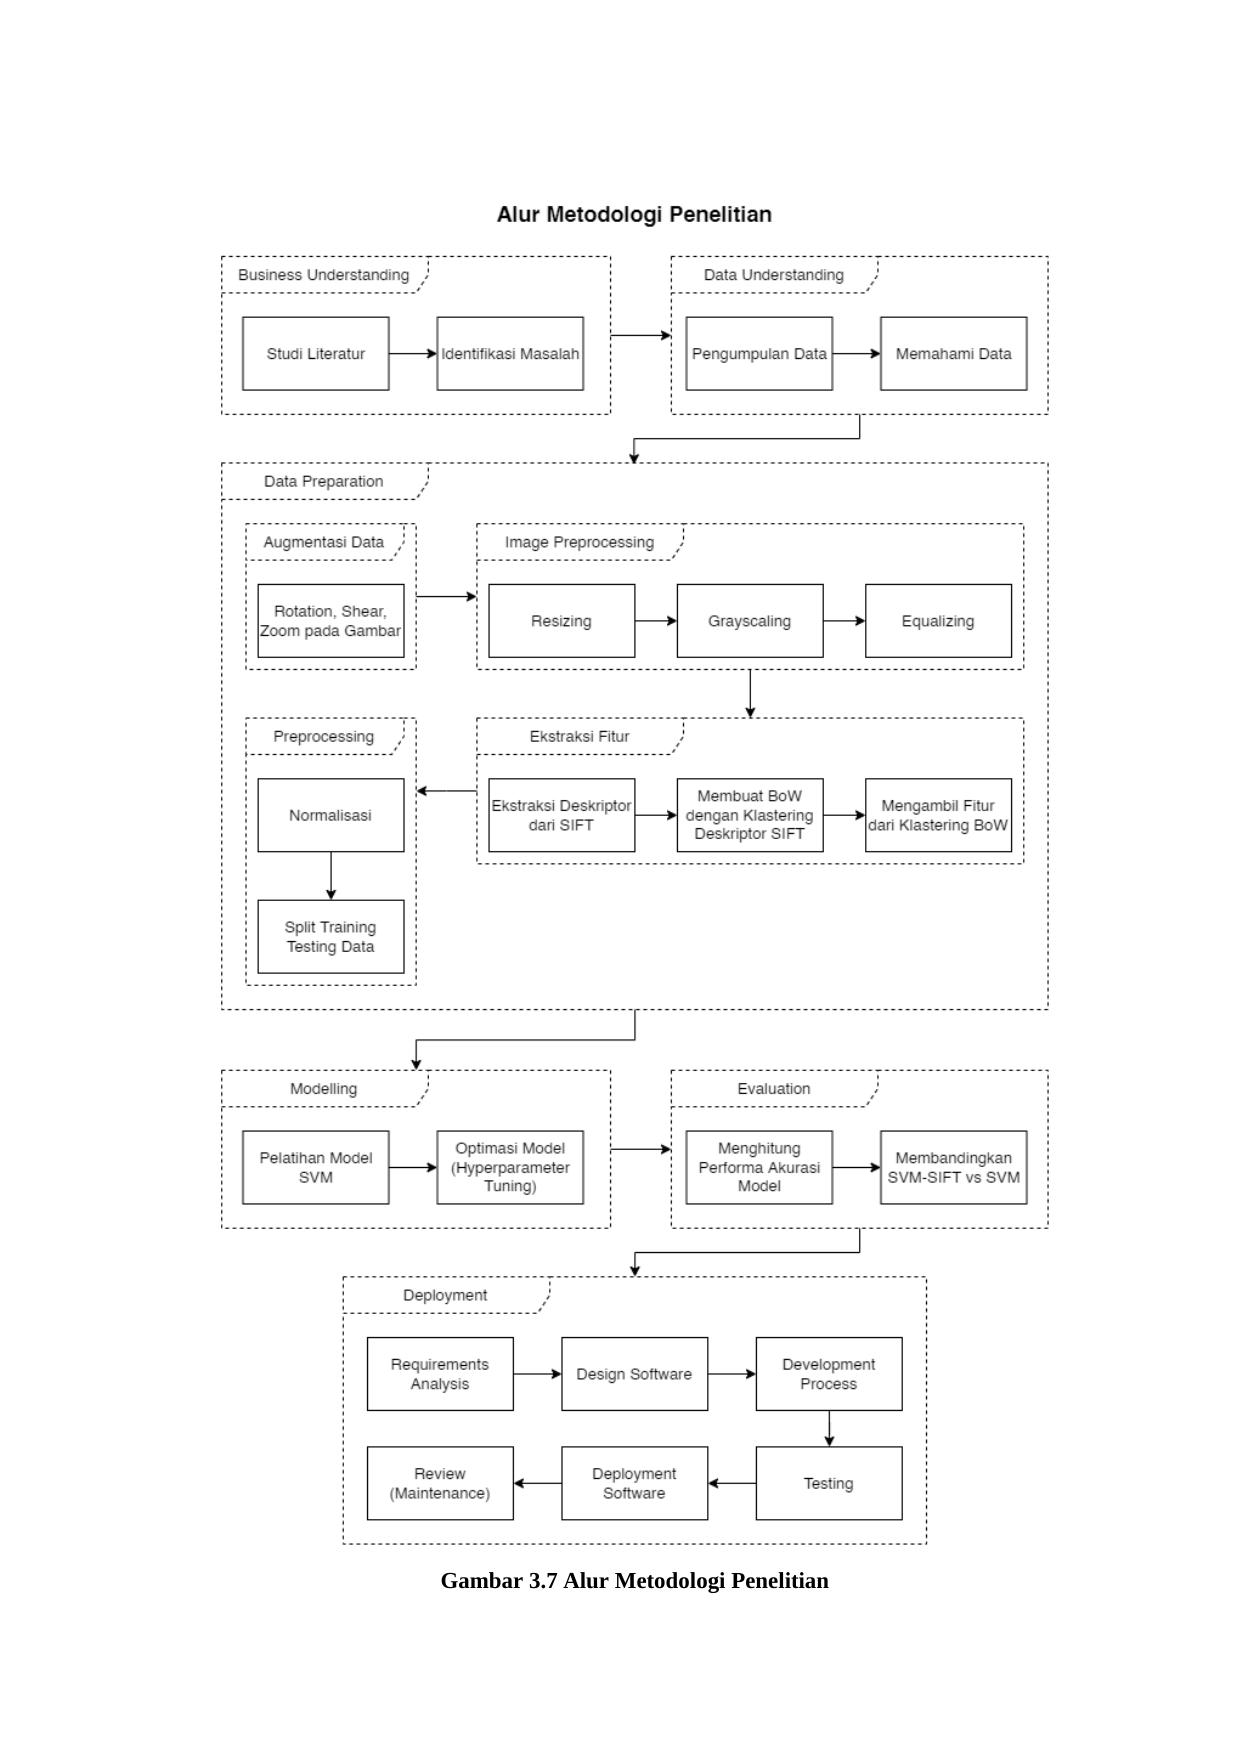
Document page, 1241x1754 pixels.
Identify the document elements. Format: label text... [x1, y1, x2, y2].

picture [203, 177, 1067, 1563]
